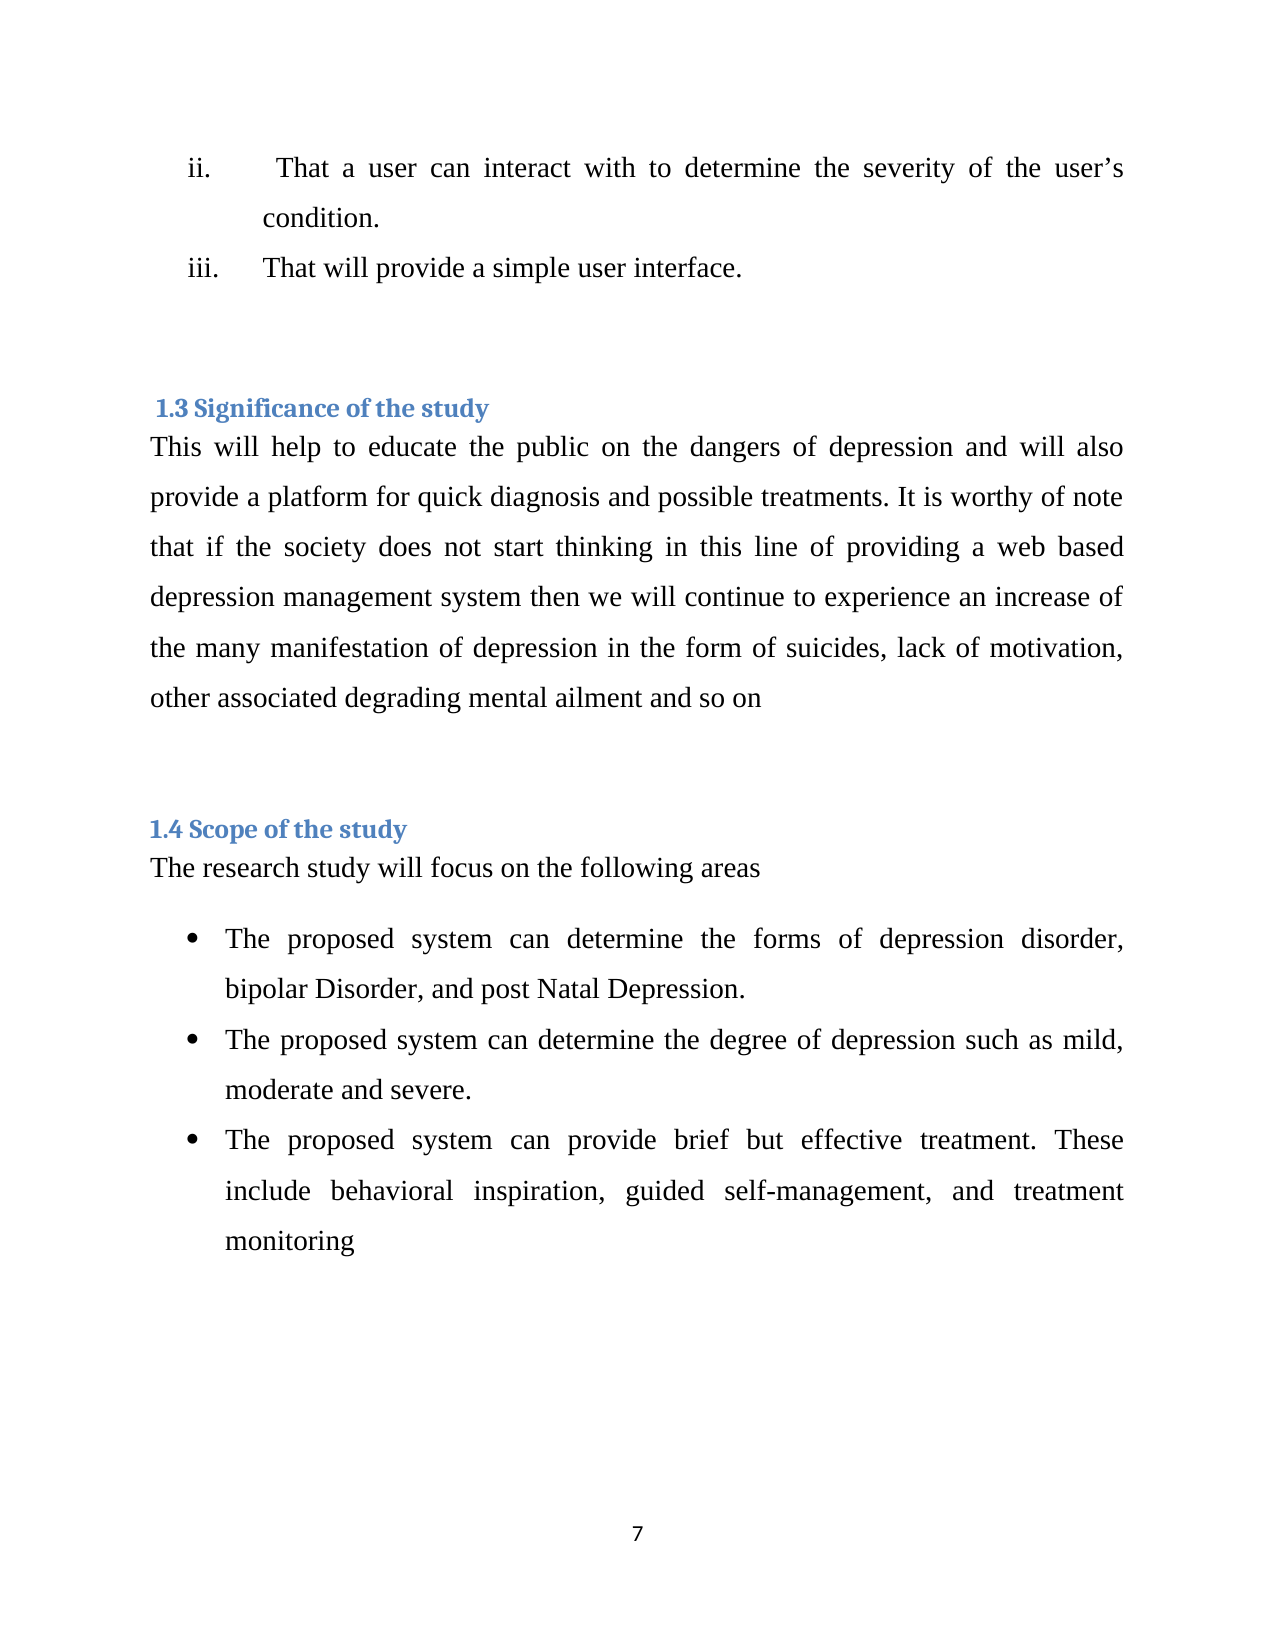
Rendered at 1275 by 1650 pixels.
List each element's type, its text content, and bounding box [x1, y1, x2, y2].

list That a user can interact with to determine the severity of the user’s condition. [187, 150, 1125, 234]
text The research study will focus on the following areas [150, 850, 1125, 883]
list The proposed system can determine the degree of depression such as mild, moderate and severe. [187, 1022, 1125, 1106]
subtitle 1.3 Significance of the study [150, 393, 1125, 424]
subtitle 1.4 Scope of the study [150, 814, 1125, 845]
list The proposed system can determine the forms of depression disorder, bipolar Disorder, and post Natal Depression. [187, 921, 1125, 1005]
list The proposed system can provide brief but effective treatment. These include behavioral inspiration, guided self-management, and treatment monitoring [187, 1122, 1125, 1257]
text This will help to educate the public on the dangers of depression and will also provide a platform for quick diagnosis and possible treatments. It is worthy of note that if the society does not start thinking in this line of providing a web based depression management system then we will continue to experience an increase of the many manifestation of depression in the form of suicides, lack of motivation, other associated degrading mental ailment and so on [150, 429, 1125, 714]
list That will provide a simple user interface. [187, 251, 1125, 284]
